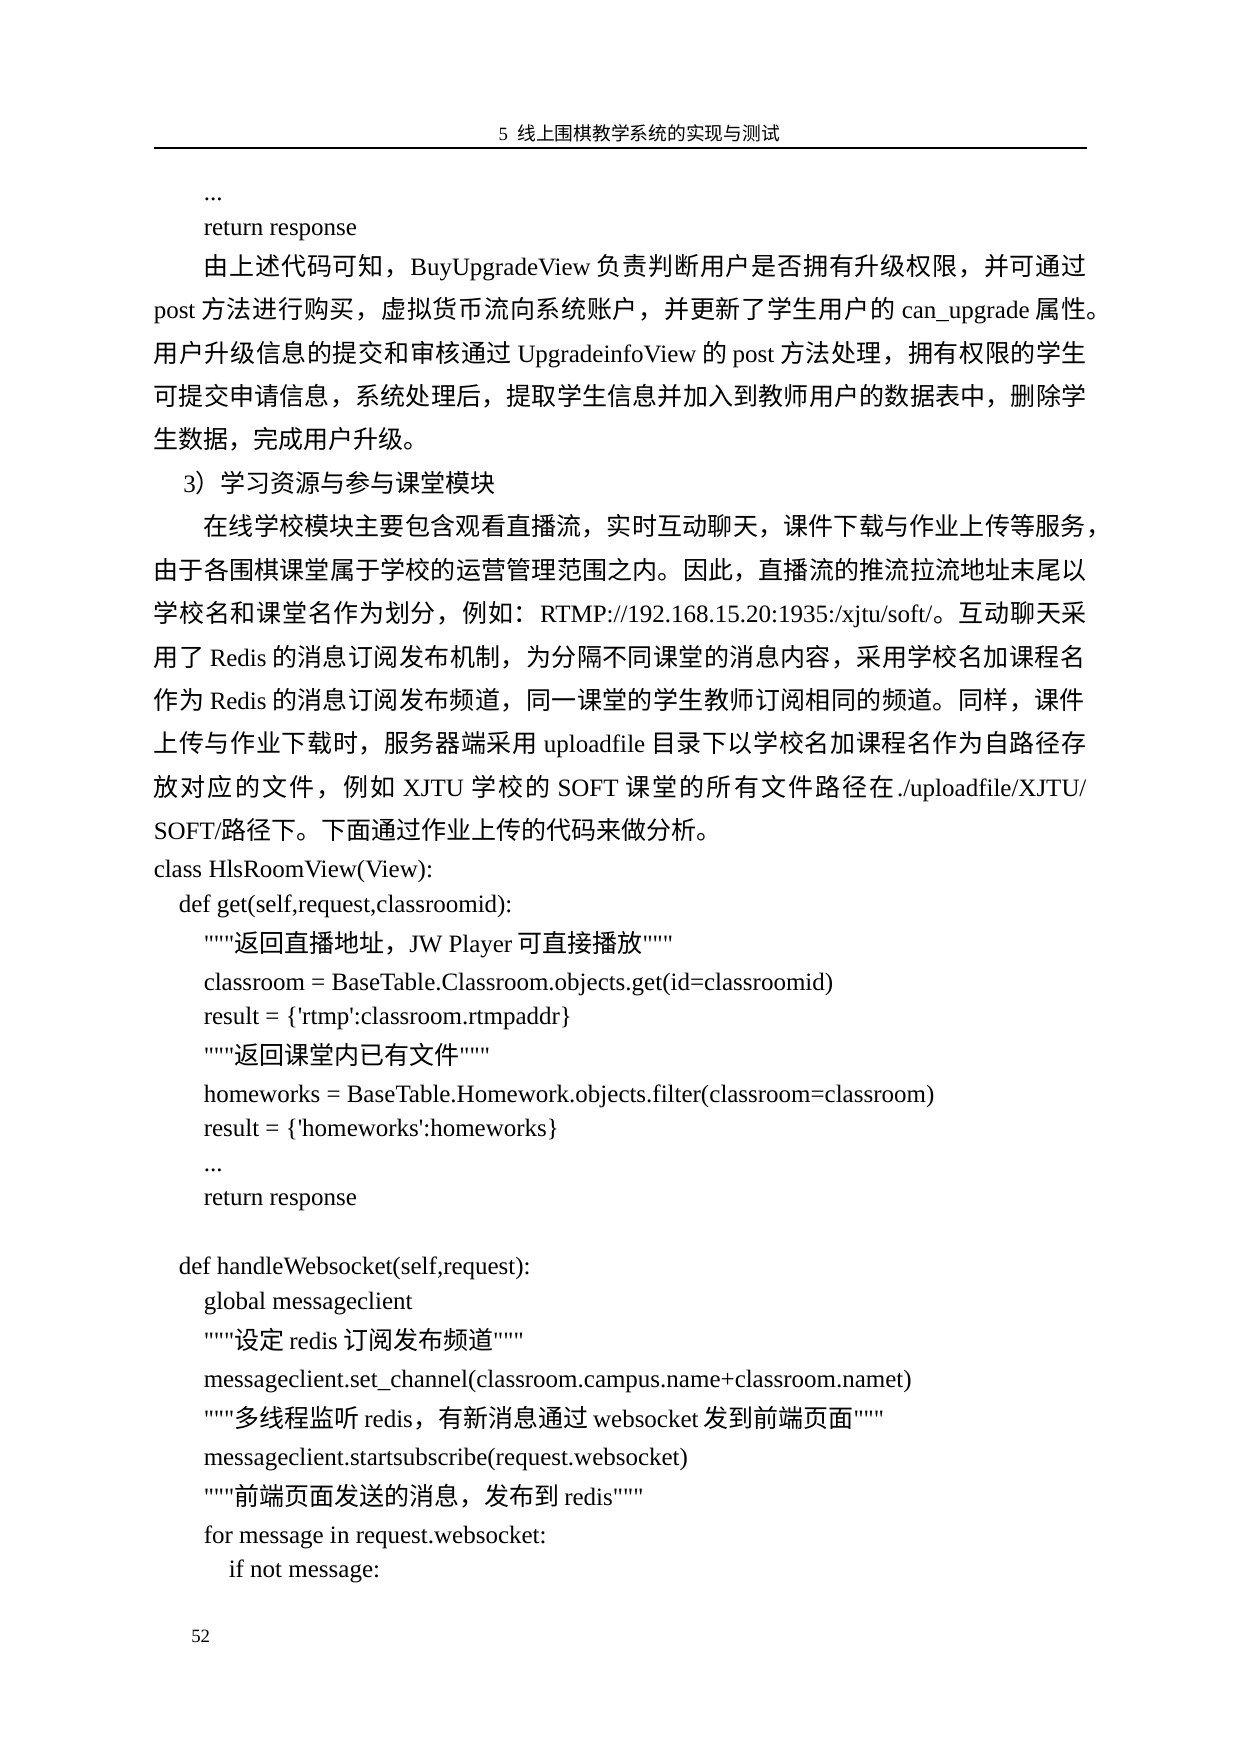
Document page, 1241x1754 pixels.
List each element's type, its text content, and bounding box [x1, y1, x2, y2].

text result = {'homeworks':homeworks} [153, 1113, 1087, 1142]
text 由上述代码可知，BuyUpgradeView负责判断用户是否拥有升级权限，并可通过post方法进行购买，虚拟货币流向系统账户，并更新了学生用户的can_upgrade属性。用户升级信息的提交和审核通过UpgradeinfoView的post方法处理，拥有权限的学生可提交申请信息，系统处理后，提取学生信息并加入到教师用户的数据表中，删除学生数据，完成用户升级。 [153, 246, 1087, 456]
subtitle 学习资源与参与课堂模块 [183, 463, 1087, 499]
text if not message: [153, 1554, 1087, 1583]
text """多线程监听redis，有新消息通过websocket发到前端页面""" [153, 1398, 1087, 1434]
text for message in request.websocket: [153, 1520, 1087, 1548]
text """设定redis订阅发布频道""" [153, 1320, 1087, 1357]
text return response [153, 212, 1087, 240]
text messageclient.set_channel(classroom.campus.name+classroom.namet) [153, 1364, 1087, 1393]
text result = {'rtmp':classroom.rtmpaddr} [153, 1001, 1087, 1030]
text def handleWebsocket(self,request): [153, 1251, 1087, 1280]
text """返回直播地址，JW Player可直接播放""" [153, 923, 1087, 959]
text class HlsRoomView(View): [153, 854, 1087, 883]
text messageclient.startsubscribe(request.websocket) [153, 1442, 1087, 1471]
text """前端页面发送的消息，发布到redis""" [153, 1476, 1087, 1512]
text """返回课堂内已有文件""" [153, 1036, 1087, 1072]
text ... [153, 1148, 1087, 1177]
text return response [153, 1182, 1087, 1211]
text global messageclient [153, 1286, 1087, 1315]
text def get(self,request,classroomid): [153, 889, 1087, 917]
text 在线学校模块主要包含观看直播流，实时互动聊天，课件下载与作业上传等服务，由于各围棋课堂属于学校的运营管理范围之内。因此，直播流的推流拉流地址末尾以学校名和课堂名作为划分，例如：RTMP://192.168.15.20:1935:/xjtu/soft/。互动聊天采用了Redis的消息订阅发布机制，为分隔不同课堂的消息内容，采用学校名加课程名作为Redis的消息订阅发布频道，同一课堂的学生教师订阅相同的频道。同样，课件上传与作业下载时，服务器端采用uploadfile目录下以学校名加课程名作为自路径存放对应的文件，例如XJTU学校的SOFT课堂的所有文件路径在./uploadfile/XJTU/SOFT/路径下。下面通过作业上传的代码来做分析。 [153, 507, 1087, 847]
text classroom = BaseTable.Classroom.objects.get(id=classroomid) [153, 967, 1087, 995]
text homeworks = BaseTable.Homework.objects.filter(classroom=classroom) [153, 1079, 1087, 1108]
text ... [153, 177, 1087, 206]
